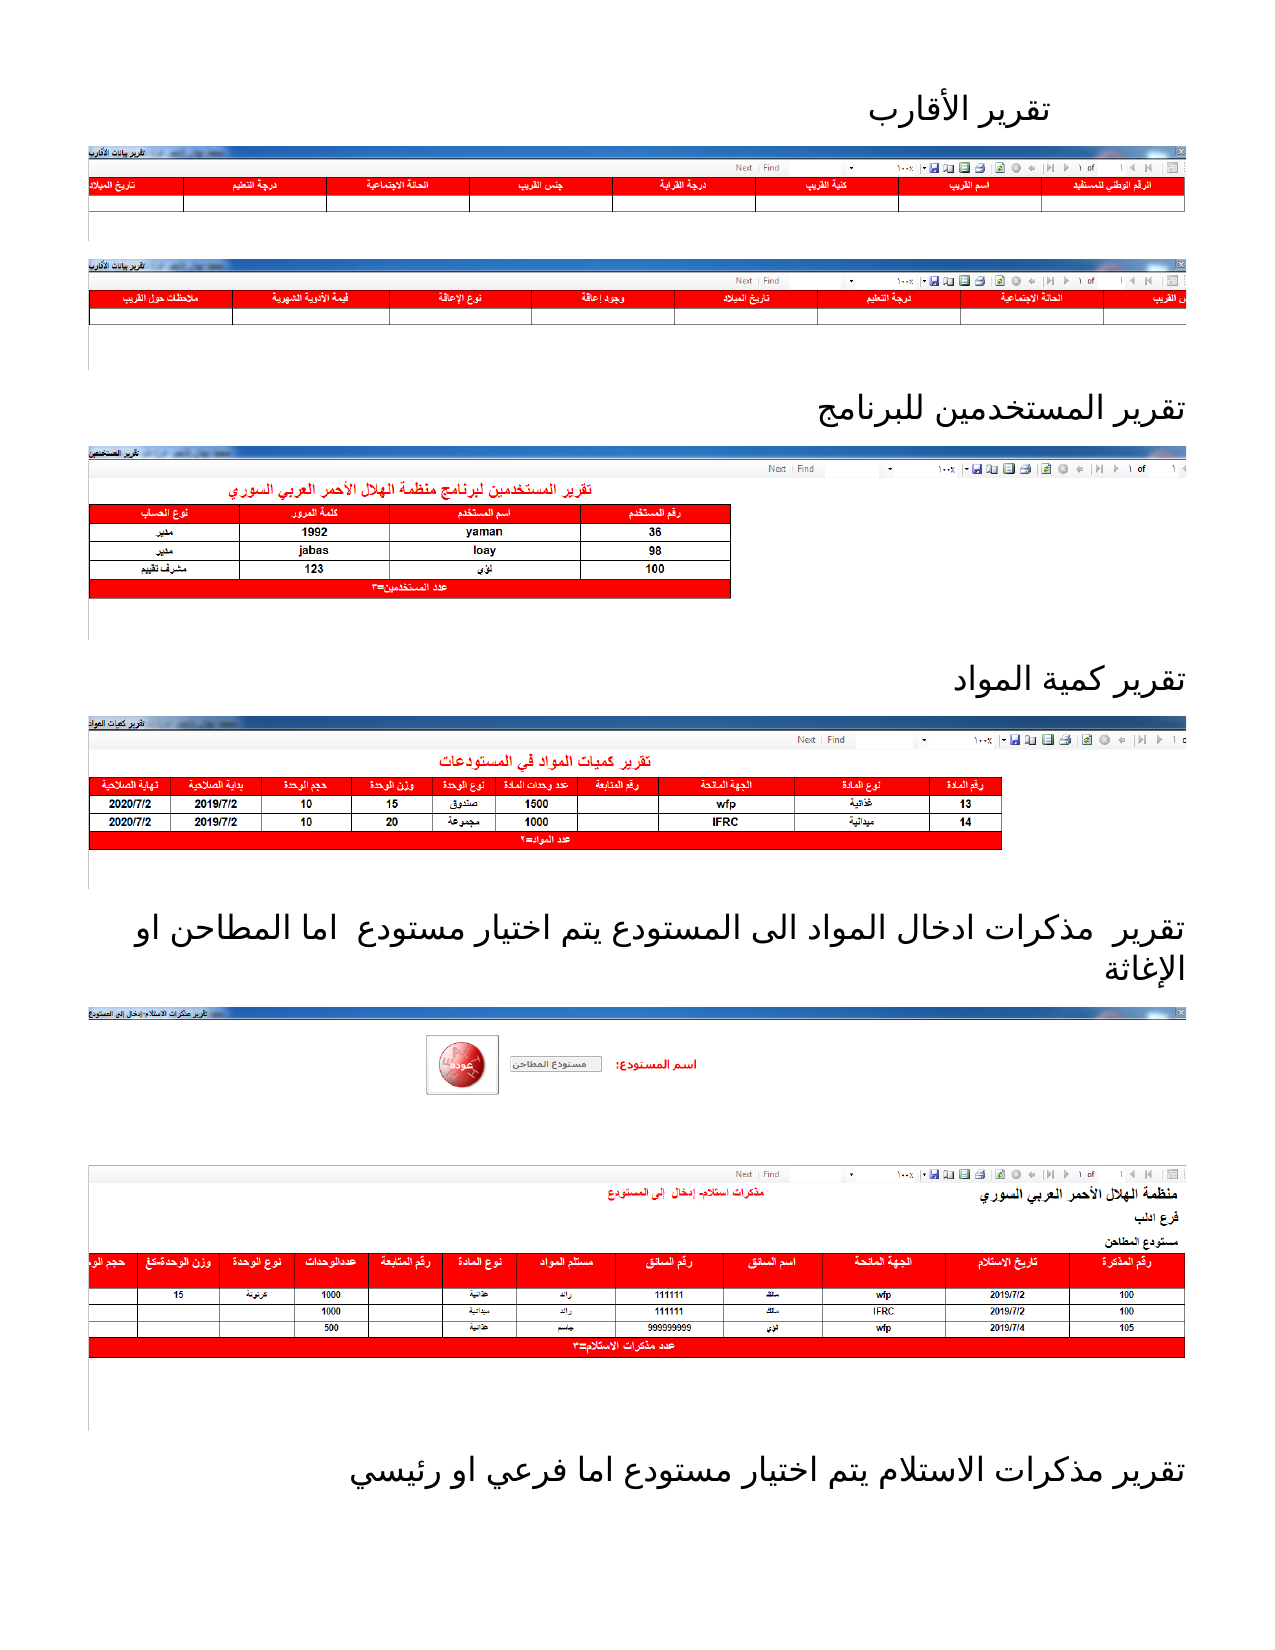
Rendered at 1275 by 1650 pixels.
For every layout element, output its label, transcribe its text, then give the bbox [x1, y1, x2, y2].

text تقرير كمية المواد [89, 658, 1186, 697]
text تقرير مذكرات الاستلام يتم اختيار مستودع اما فرعي او رئيسي [89, 1450, 1186, 1488]
picture [88, 1007, 1187, 1431]
text تقرير المستخدمين للبرنامج [89, 388, 1186, 427]
picture [88, 716, 1187, 889]
picture [88, 259, 1187, 370]
text تقرير مذكرات ادخال المواد الى المستودع يتم اختيار مستودع اما المطاحن او الإغاثة [89, 908, 1186, 988]
picture [88, 146, 1187, 241]
picture [88, 446, 1187, 640]
text تقرير الأقارب [89, 89, 1186, 127]
